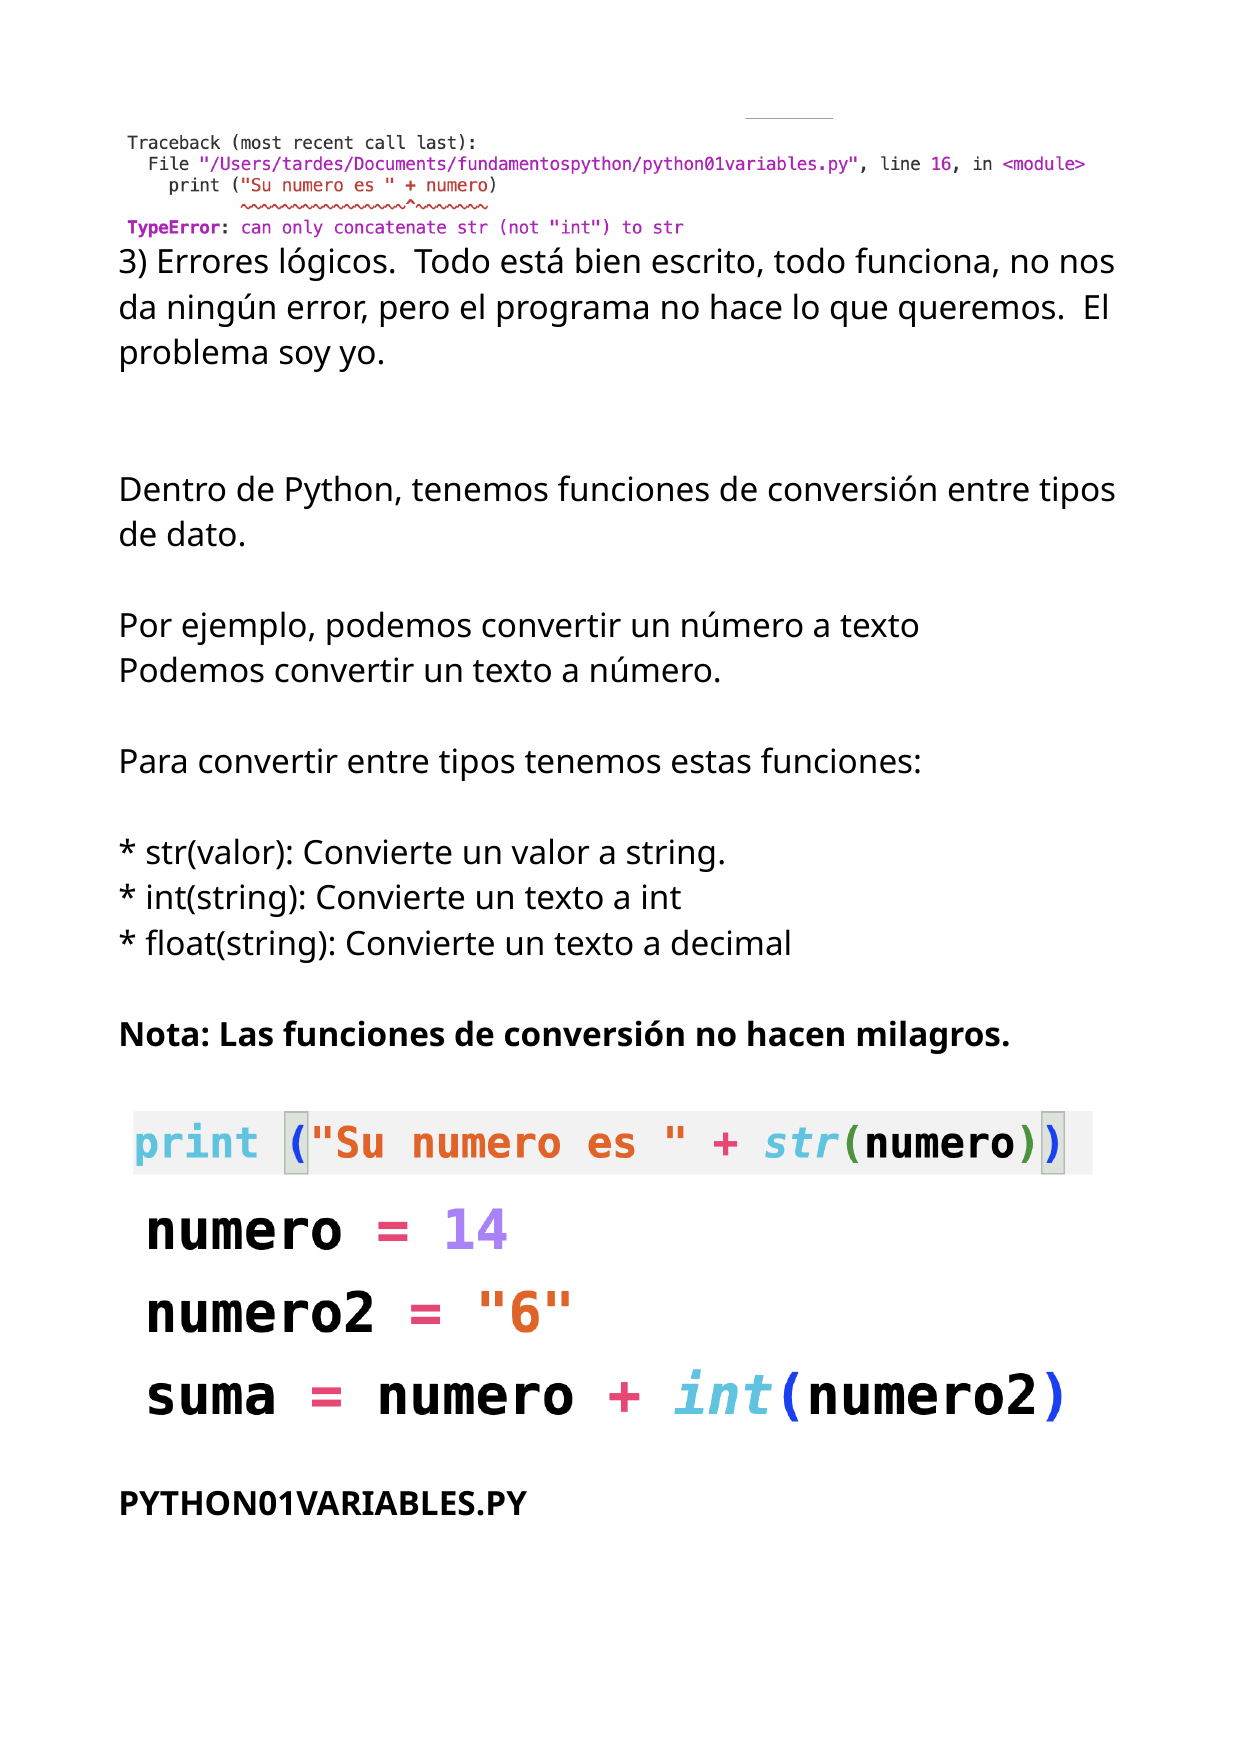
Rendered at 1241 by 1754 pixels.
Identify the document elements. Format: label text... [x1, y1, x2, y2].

text PYTHON01VARIABLES.PY [118, 1480, 1122, 1525]
picture [118, 1101, 1093, 1435]
text * float(string): Convierte un texto a decimal [118, 919, 1122, 965]
text Por ejemplo, podemos convertir un número a texto [118, 602, 1122, 647]
text Podemos convertir un texto a número. [118, 647, 1122, 692]
text * int(string): Convierte un texto a int [118, 874, 1122, 919]
picture [118, 118, 1093, 239]
text Para convertir entre tipos tenemos estas funciones: [118, 738, 1122, 783]
text * str(valor): Convierte un valor a string. [118, 829, 1122, 874]
text Nota: Las funciones de conversión no hacen milagros. [118, 1010, 1122, 1056]
text Dentro de Python, tenemos funciones de conversión entre tipos de dato. [118, 465, 1122, 556]
text 3) Errores lógicos. Todo está bien escrito, todo funciona, no nos da ningún error, pero el programa no hace lo que queremos. El problema soy yo. [118, 238, 1122, 374]
